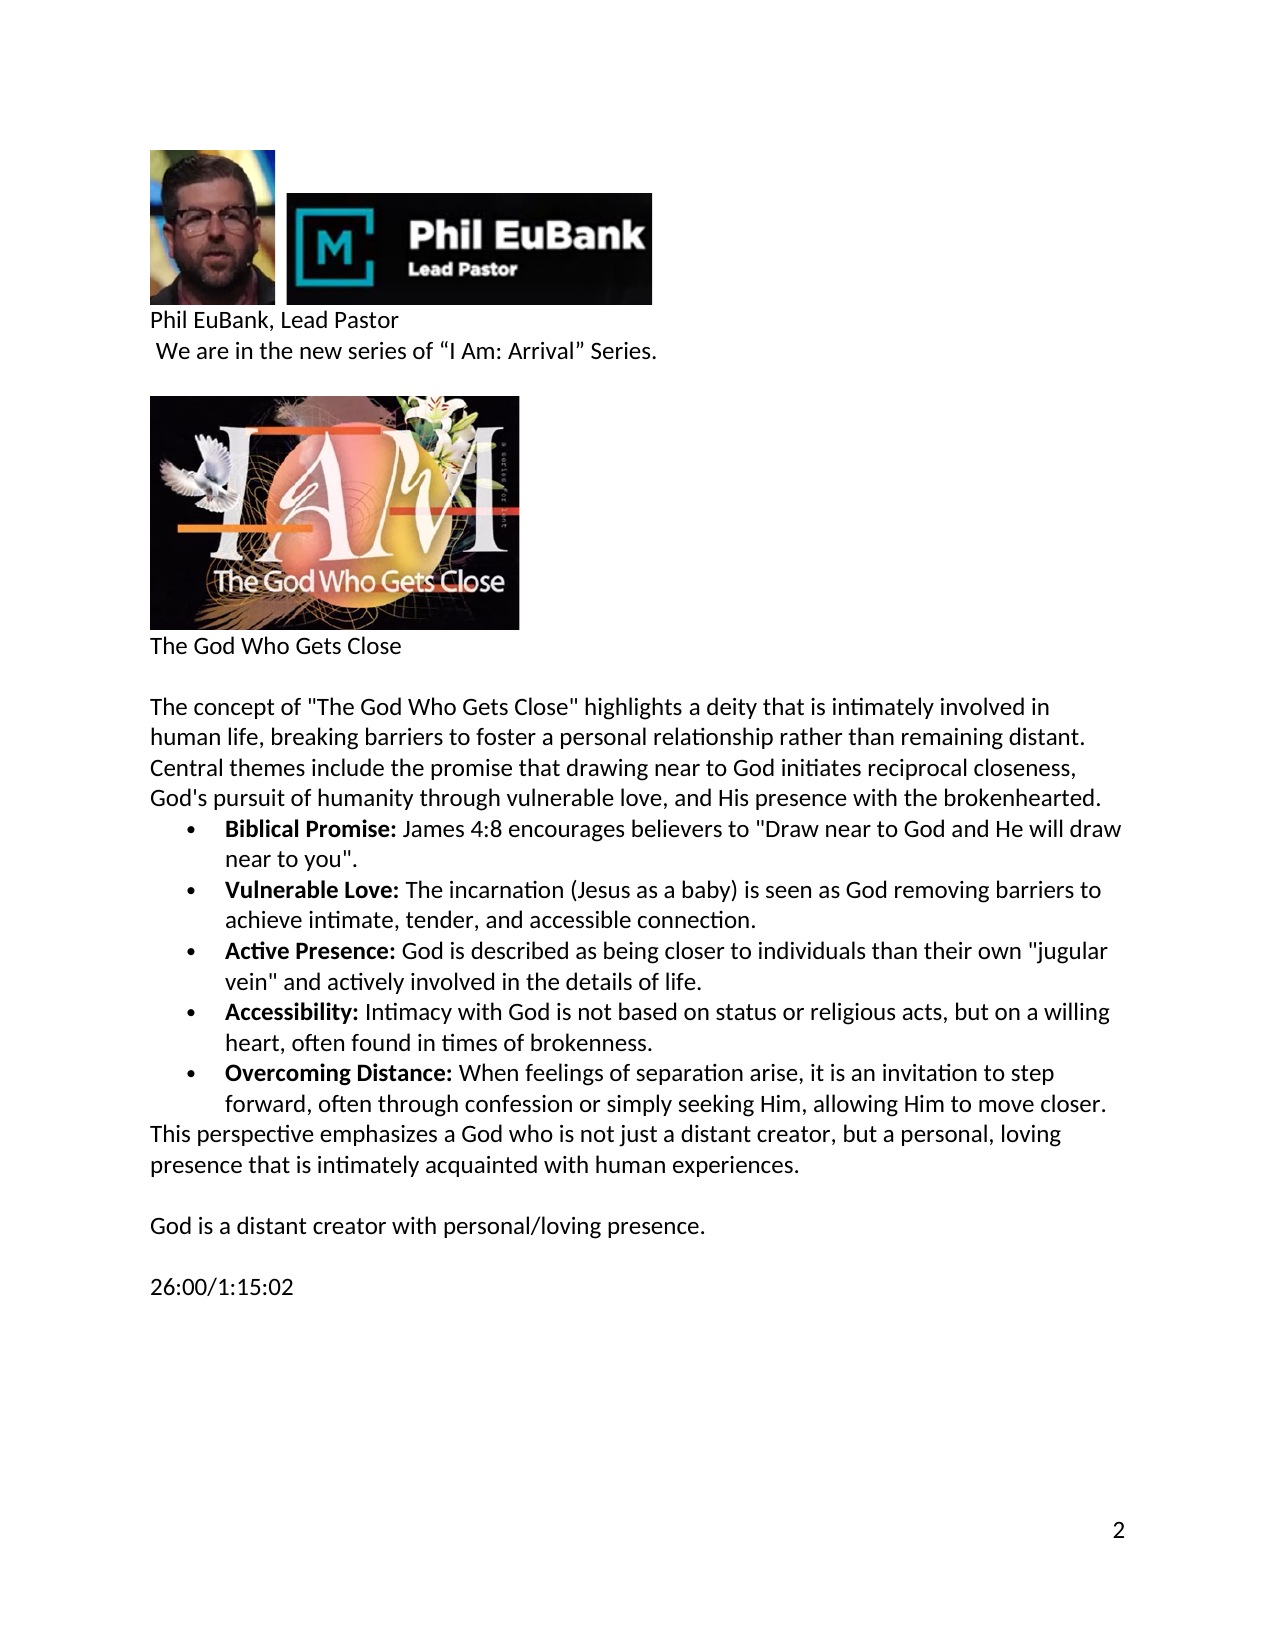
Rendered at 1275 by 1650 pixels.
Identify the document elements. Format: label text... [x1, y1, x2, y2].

picture [286, 193, 653, 305]
text The God Who Gets Close [150, 630, 1125, 660]
text This perspective emphasizes a God who is not just a distant creator, but a personal, loving presence that is intimately acquainted with human experiences. [150, 1118, 1125, 1179]
list Biblical Promise: James 4:8 encourages believers to "Draw near to God and He will draw near to you". [187, 813, 1125, 874]
list Vulnerable Love: The incarnation (Jesus as a baby) is seen as God removing barriers to achieve intimate, tender, and accessible connection. [187, 874, 1125, 935]
list Overcoming Distance: When feelings of separation arise, it is an invitation to step forward, often through confession or simply seeking Him, allowing Him to move closer. [187, 1057, 1125, 1118]
text 26:00/1:15:02 [150, 1271, 1125, 1301]
picture [150, 150, 276, 305]
text The concept of "The God Who Gets Close" highlights a deity that is intimately involved in human life, breaking barriers to foster a personal relationship rather than remaining distant. Central themes include the promise that drawing near to God initiates reciprocal closeness, God's pursuit of humanity through vulnerable love, and His presence with the brokenhearted. [150, 691, 1125, 813]
text Phil EuBank, Lead Pastor [150, 305, 1125, 335]
text God is a distant creator with personal/loving presence. [150, 1210, 1125, 1240]
list Active Presence: God is described as being closer to individuals than their own "jugular vein" and actively involved in the details of life. [187, 935, 1125, 996]
picture [150, 396, 520, 630]
list Accessibility: Intimacy with God is not based on status or religious acts, but on a willing heart, often found in times of brokenness. [187, 996, 1125, 1057]
text We are in the new series of “I Am: Arrival” Series. [150, 335, 1125, 366]
